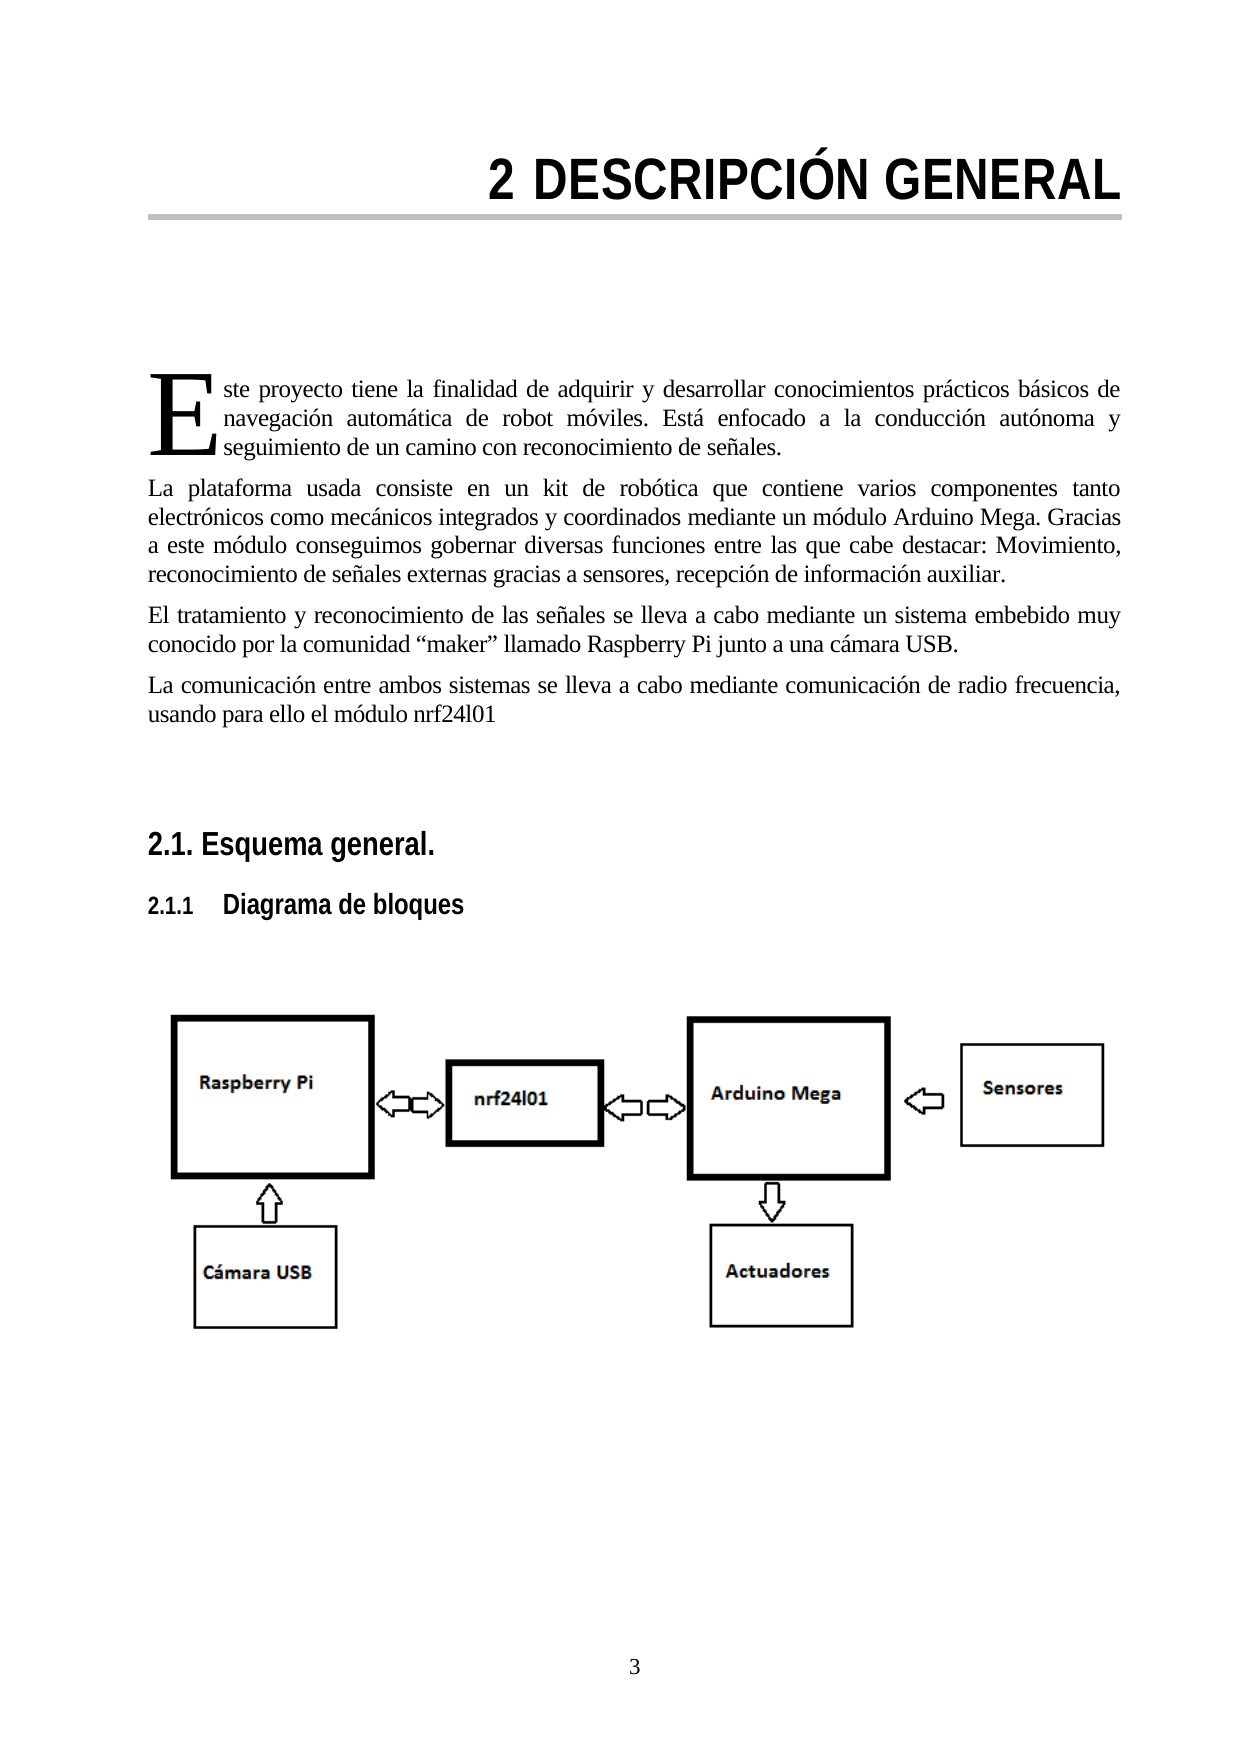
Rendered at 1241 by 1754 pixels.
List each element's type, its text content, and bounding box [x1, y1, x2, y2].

text El tratamiento y reconocimiento de las señales se lleva a cabo mediante un sistema embebido muy conocido por la comunidad “maker” llamado Raspberry Pi junto a una cámara USB. [148, 600, 1122, 658]
text La comunicación entre ambos sistemas se lleva a cabo mediante comunicación de radio frecuencia, usando para ello el módulo nrf24l01 [148, 670, 1122, 728]
subtitle Esquema general. [148, 824, 1123, 862]
subtitle Diagrama de bloques [148, 887, 1122, 921]
picture [147, 980, 1123, 1356]
text ste proyecto tiene la finalidad de adquirir y desarrollar conocimientos prácticos básicos de navegación automática de robot móviles. Está enfocado a la conducción autónoma y seguimiento de un camino con reconocimiento de señales. [148, 374, 1122, 460]
text La plataforma usada consiste en un kit de robótica que contiene varios componentes tanto electrónicos como mecánicos integrados y coordinados mediante un módulo Arduino Mega. Gracias a este módulo conseguimos gobernar diversas funciones entre las que cabe destacar: Movimiento, reconocimiento de señales externas gracias a sensores, recepción de información auxiliar. [148, 473, 1122, 588]
subtitle DESCRIPCIÓN GENERAL [148, 145, 1122, 214]
